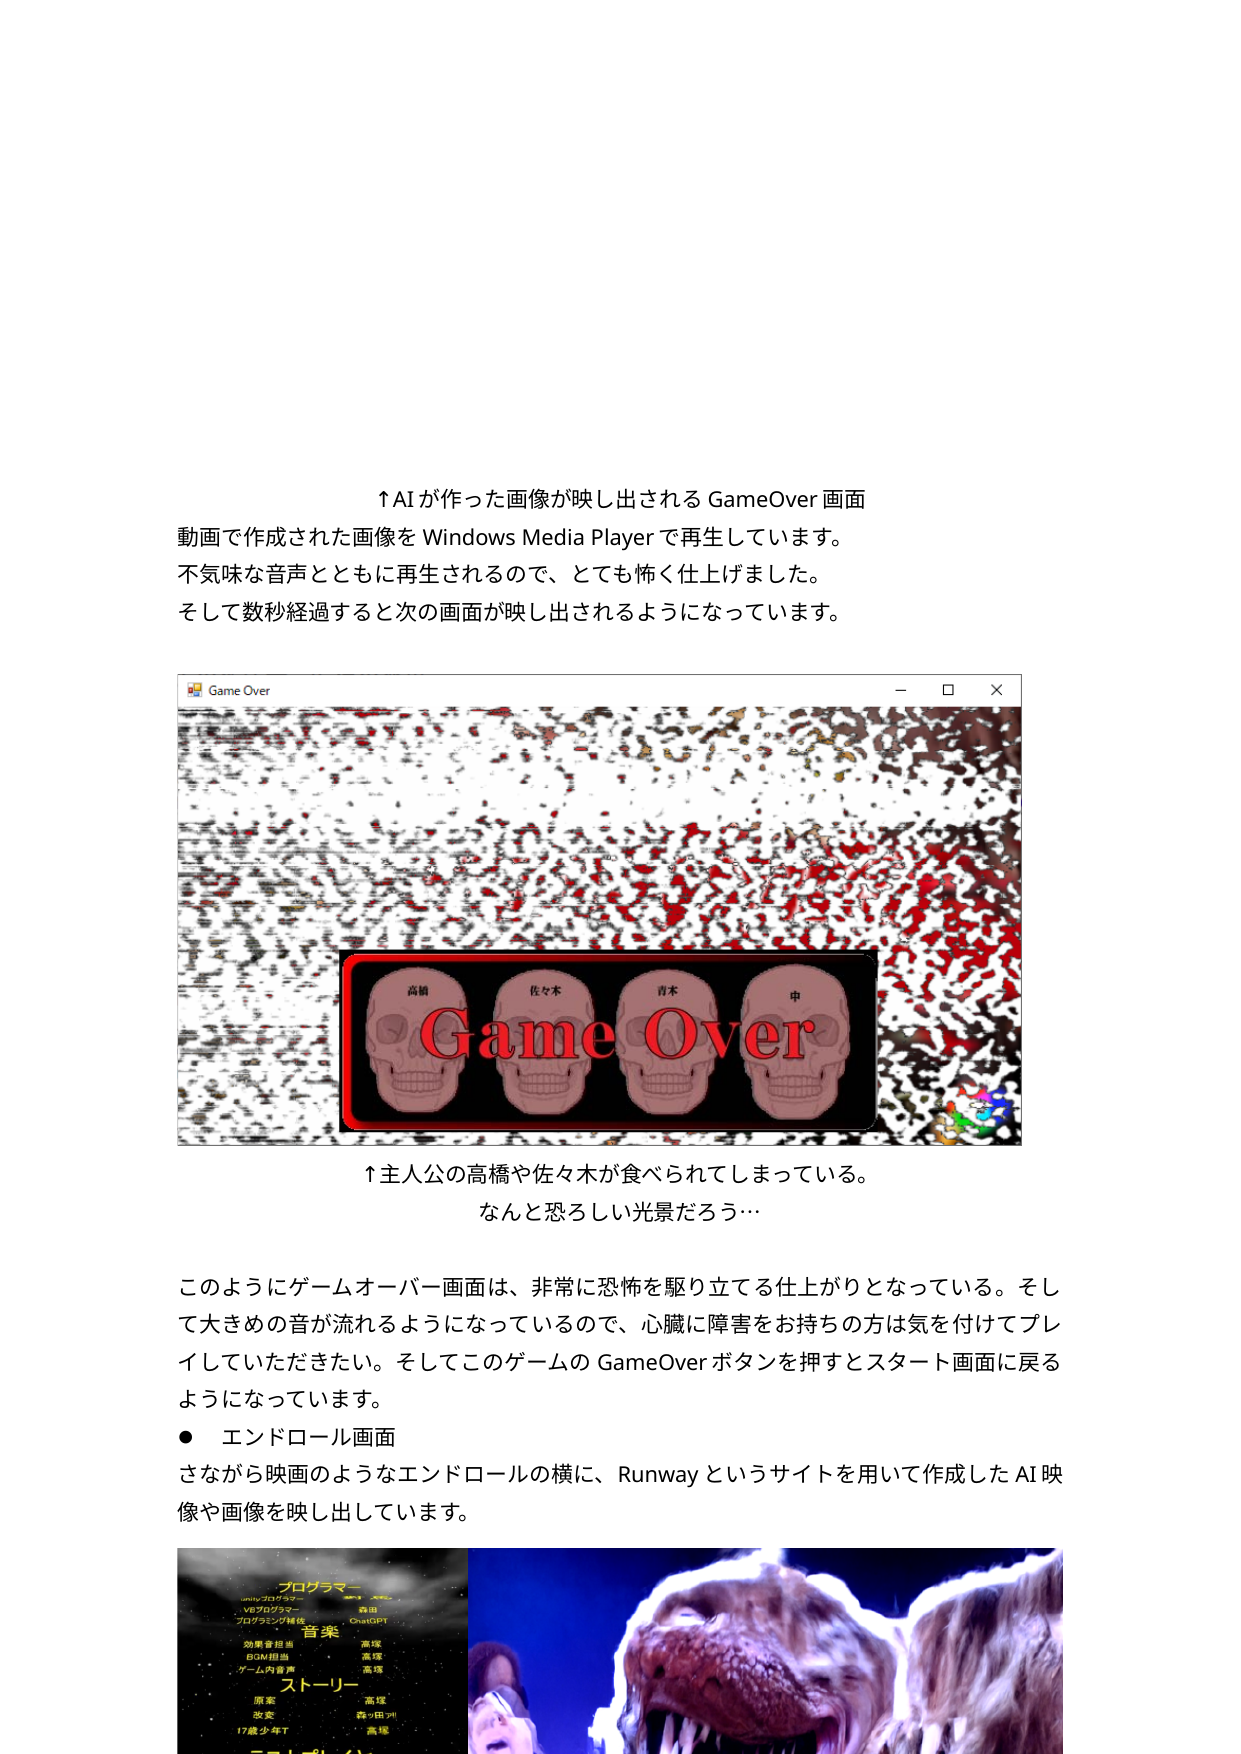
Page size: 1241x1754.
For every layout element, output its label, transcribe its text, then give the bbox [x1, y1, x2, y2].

text 動画で作成された画像をWindows Media Playerで再生しています。 [177, 517, 1063, 554]
text ↑AIが作った画像が映し出されるGameOver画面 [177, 479, 1063, 517]
text このようにゲームオーバー画面は、非常に恐怖を駆り立てる仕上がりとなっている。そして大きめの音が流れるようになっているので、心臓に障害をお持ちの方は気を付けてプレイしていただきたい。そしてこのゲームのGameOverボタンを押すとスタート画面に戻るようになっています。 [177, 1267, 1063, 1417]
text そして数秒経過すると次の画面が映し出されるようになっています。 [177, 592, 1063, 629]
list エンドロール画面 [177, 1417, 1063, 1454]
picture [177, 1548, 1063, 1754]
text さながら映画のようなエンドロールの横に、Runwayというサイトを用いて作成したAI映像や画像を映し出しています。 [177, 1454, 1063, 1529]
text なんと恐ろしい光景だろう… [177, 1192, 1063, 1229]
picture [177, 674, 1022, 1146]
text 不気味な音声とともに再生されるので、とても怖く仕上げました。 [177, 554, 1063, 592]
text ↑主人公の高橋や佐々木が食べられてしまっている。 [177, 1154, 1063, 1192]
